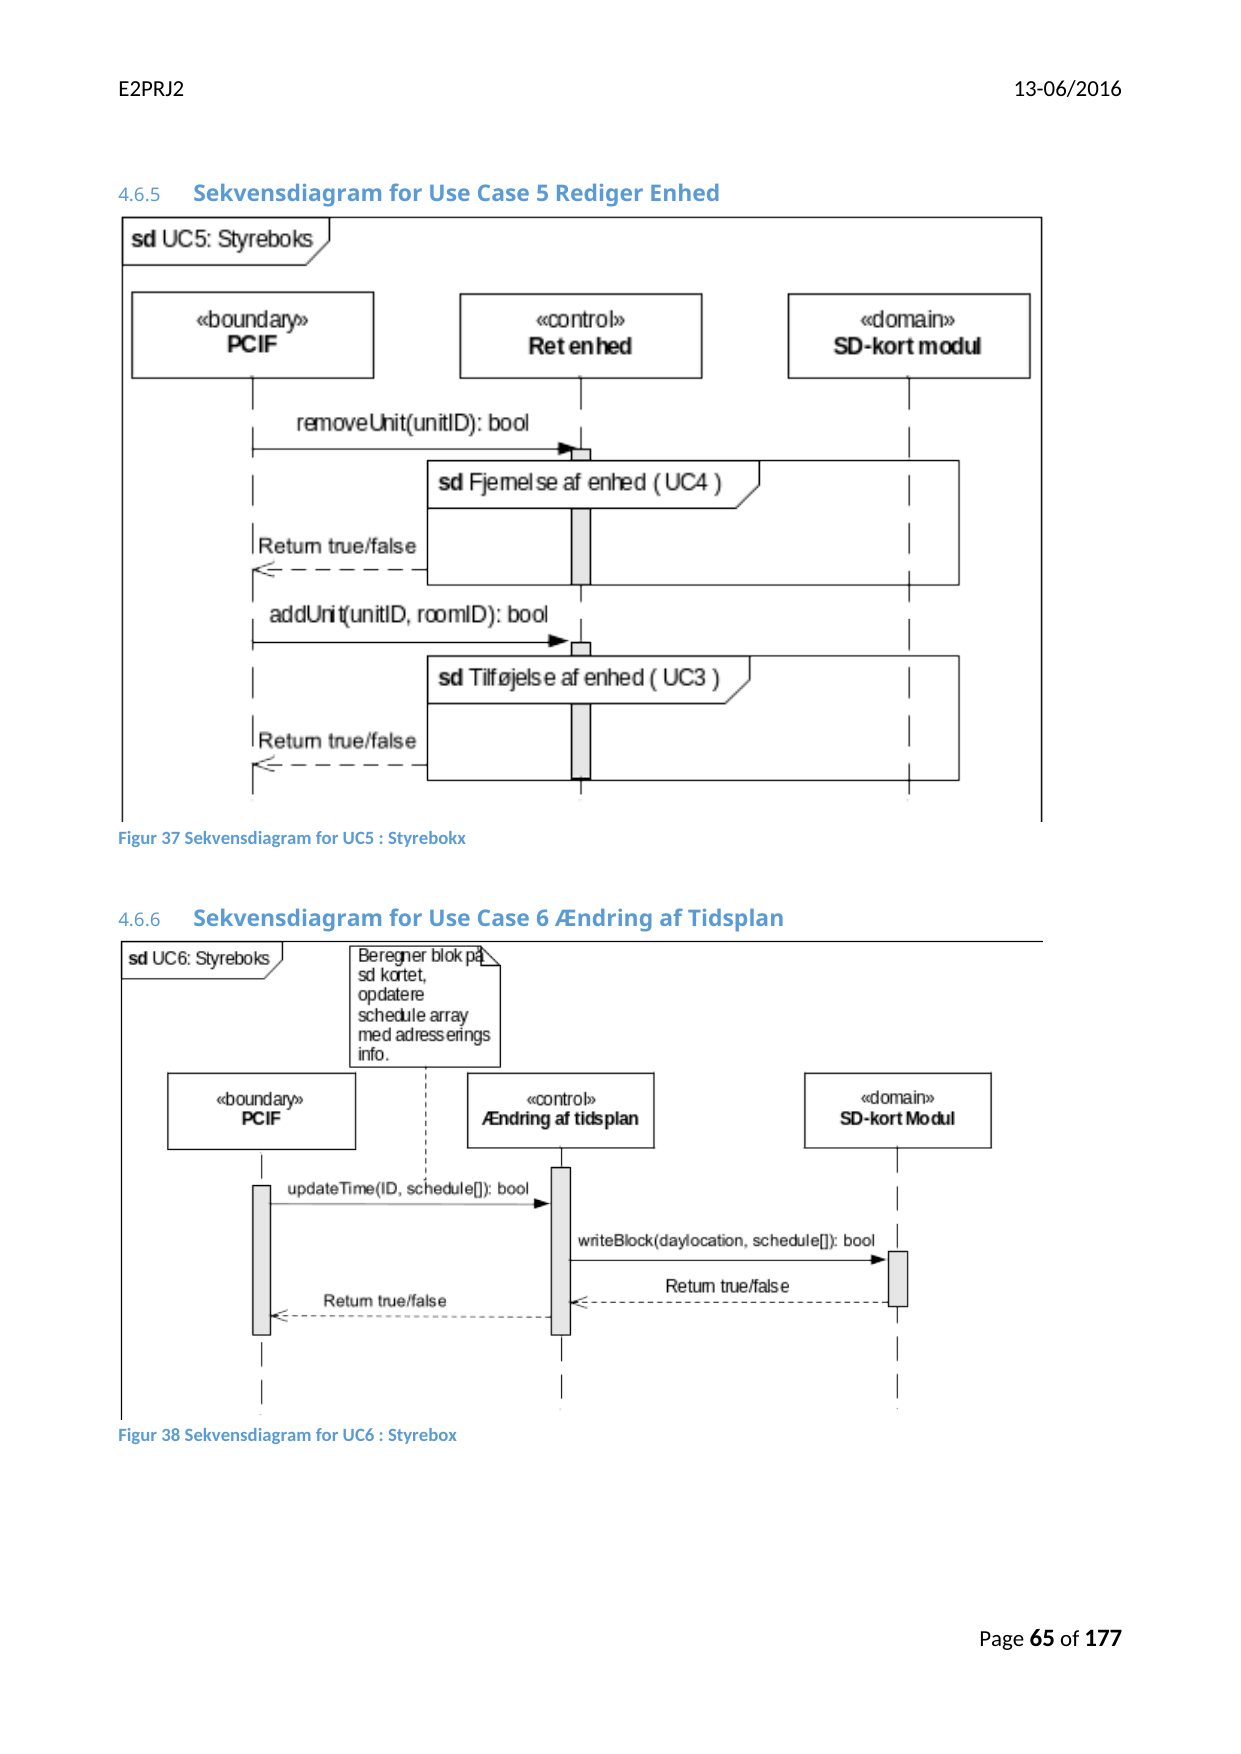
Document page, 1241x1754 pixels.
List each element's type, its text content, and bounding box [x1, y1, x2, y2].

subtitle Sekvensdiagram for Use Case 5 Rediger Enhed [118, 177, 1122, 208]
text Figur 38 Sekvensdiagram for UC6 : Styrebox [118, 1423, 1122, 1446]
subtitle Sekvensdiagram for Use Case 6 Ændring af Tidsplan [118, 902, 1122, 933]
text Figur 37 Sekvensdiagram for UC5 : Styrebokx [118, 826, 1122, 849]
